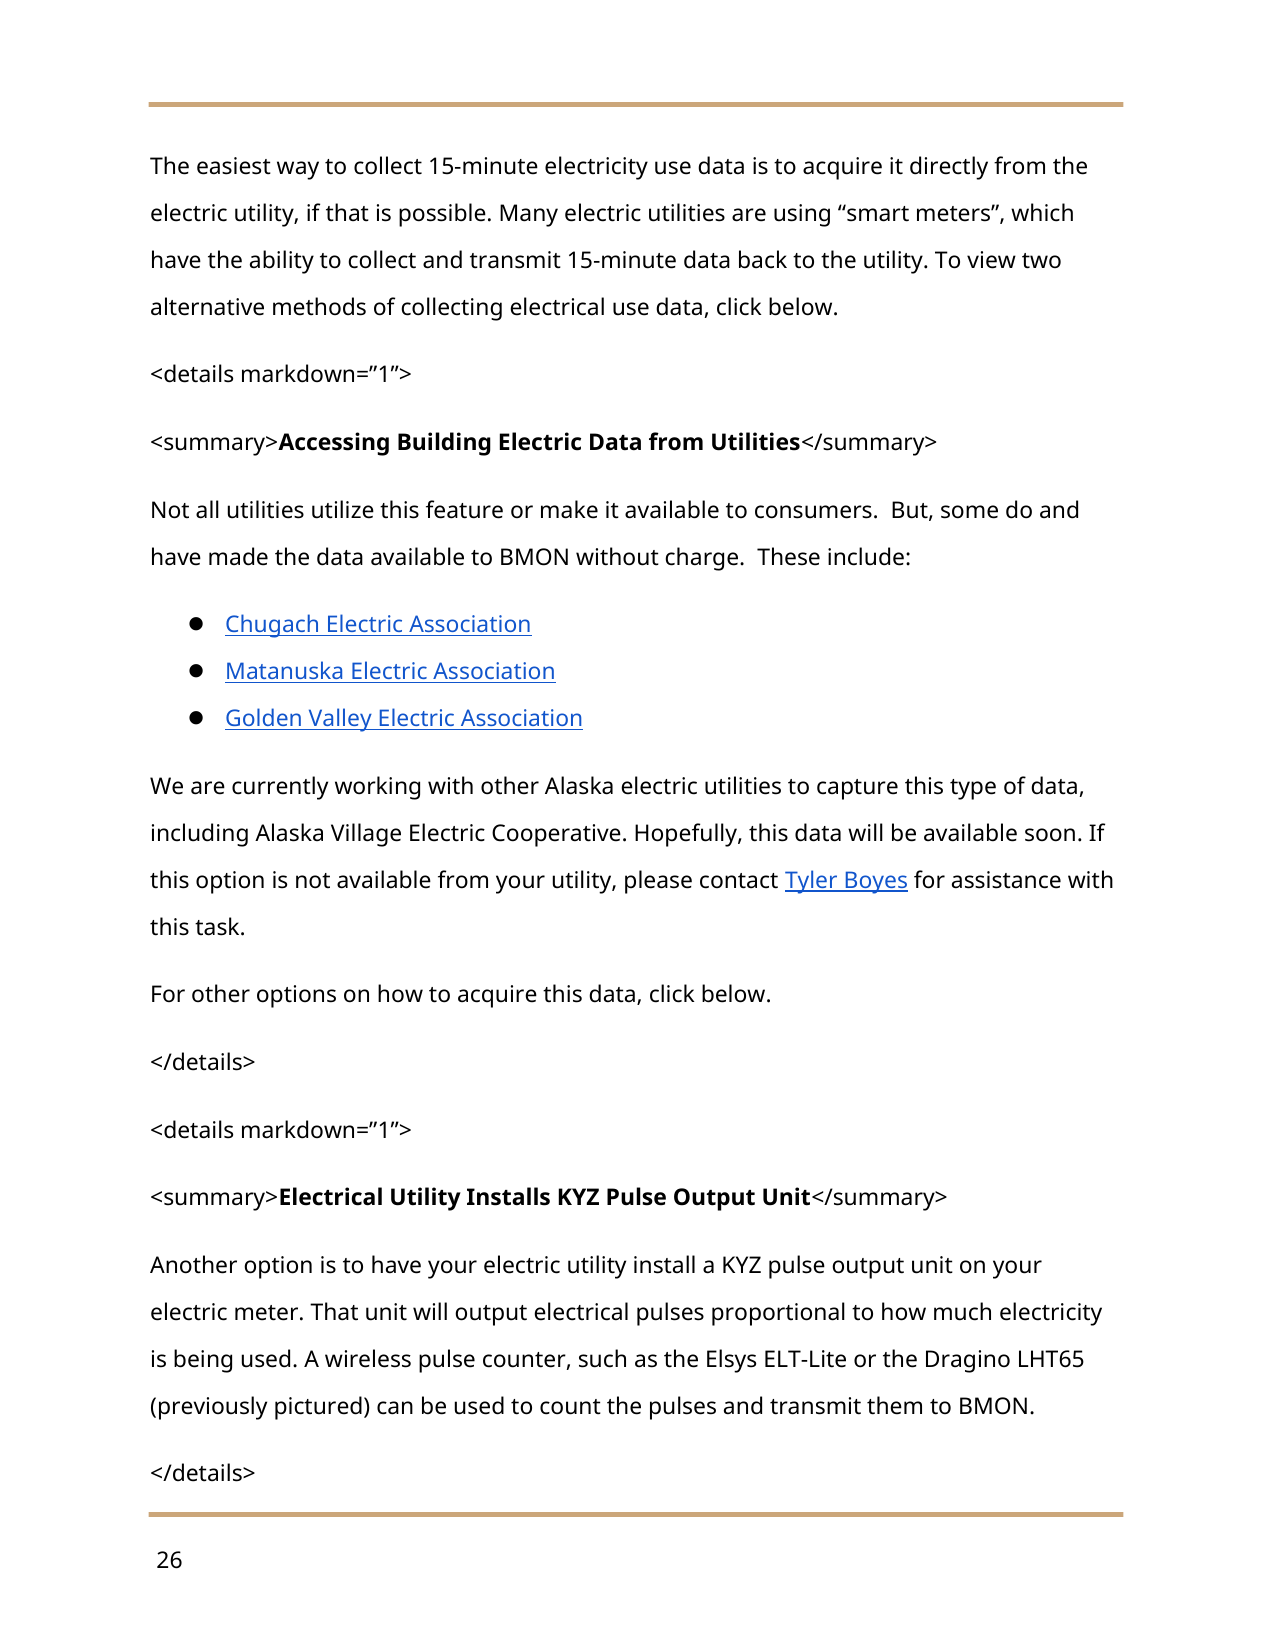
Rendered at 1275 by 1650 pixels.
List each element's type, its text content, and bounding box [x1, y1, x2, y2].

picture [148, 1512, 1124, 1517]
text </details> [150, 1046, 1125, 1077]
text Another option is to have your electric utility install a KYZ pulse output unit on your electric meter. That unit will output electrical pulses proportional to how much electricity is being used. A wireless pulse counter, such as the Elsys ELT-Lite or the Dragino LHT65 (previously pictured) can be used to count the pulses and transmit them to BMON. [150, 1249, 1125, 1421]
text For other options on how to acquire this data, click below. [150, 978, 1125, 1009]
text The easiest way to collect 15-minute electricity use data is to acquire it directly from the electric utility, if that is possible. Many electric utilities are using “smart meters”, which have the ability to collect and transmit 15-minute data back to the utility. To view two alternative methods of collecting electrical use data, click below. [150, 150, 1125, 322]
list Golden Valley Electric Association [187, 702, 1125, 733]
text We are currently working with other Alaska electric utilities to capture this type of data, including Alaska Village Electric Cooperative. Hopefully, this data will be available soon. If this option is not available from your utility, please contact Tyler Boyes for assistance with this task. [150, 770, 1125, 942]
text </details> [150, 1457, 1125, 1488]
list Chugach Electric Association [187, 608, 1125, 639]
list Matanuska Electric Association [187, 655, 1125, 686]
text <details markdown=”1”> [150, 358, 1125, 389]
text <summary>Electrical Utility Installs KYZ Pulse Output Unit</summary> [150, 1181, 1125, 1212]
picture [148, 102, 1124, 107]
text <details markdown=”1”> [150, 1113, 1125, 1145]
text Not all utilities utilize this feature or make it available to consumers. But, some do and have made the data available to BMON without charge. These include: [150, 494, 1125, 572]
text <summary>Accessing Building Electric Data from Utilities</summary> [150, 426, 1125, 457]
